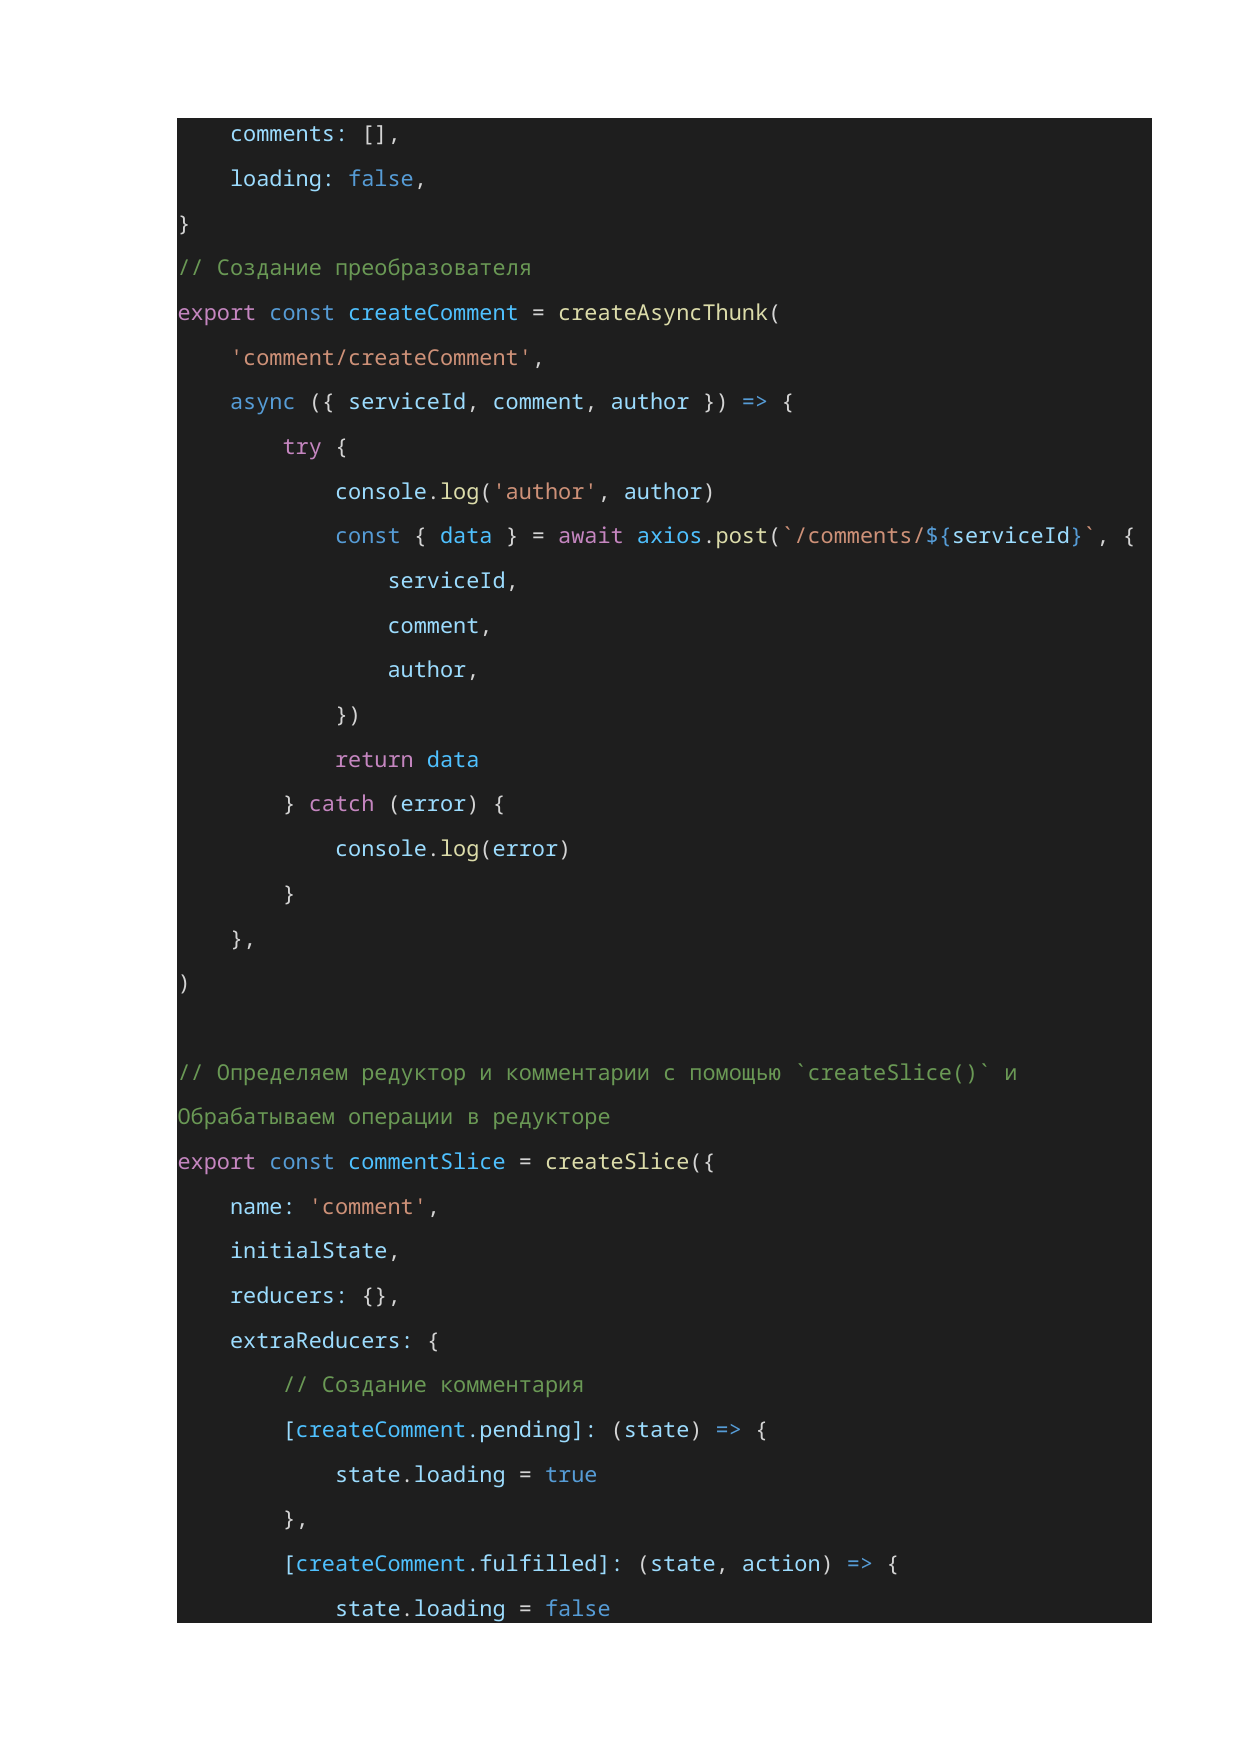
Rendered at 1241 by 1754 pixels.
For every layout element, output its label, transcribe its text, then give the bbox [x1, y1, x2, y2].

text loading: false, [177, 163, 1152, 193]
text name: 'comment', [177, 1191, 1152, 1220]
text // Создание преобразователя [177, 252, 1152, 282]
text comments: [], [177, 118, 1152, 148]
text return data [177, 744, 1152, 773]
text } catch (error) { [177, 788, 1152, 818]
text ) [177, 967, 1152, 997]
text }) [177, 699, 1152, 729]
text } [177, 207, 1152, 237]
text 'comment/createComment', [177, 342, 1152, 371]
text export const createComment = createAsyncThunk( [177, 297, 1152, 327]
text [createComment.pending]: (state) => { [177, 1414, 1152, 1444]
text extraReducers: { [177, 1325, 1152, 1354]
text // Определяем редуктор и комментарии с помощью `createSlice()` и Обрабатываем операции в редукторе [177, 1057, 1152, 1131]
text const { data } = await axios.post(`/comments/${serviceId}`, { [177, 520, 1152, 550]
text }, [177, 922, 1152, 952]
text console.log(error) [177, 833, 1152, 863]
text state.loading = false [177, 1593, 1152, 1623]
text reducers: {}, [177, 1280, 1152, 1310]
text [createComment.fulfilled]: (state, action) => { [177, 1548, 1152, 1578]
text }, [177, 1503, 1152, 1533]
text initialState, [177, 1235, 1152, 1265]
text // Создание комментария [177, 1369, 1152, 1399]
text export const commentSlice = createSlice({ [177, 1146, 1152, 1176]
text author, [177, 654, 1152, 684]
text async ({ serviceId, comment, author }) => { [177, 386, 1152, 416]
text try { [177, 431, 1152, 461]
text serviceId, [177, 565, 1152, 595]
text } [177, 878, 1152, 908]
text console.log('author', author) [177, 476, 1152, 505]
text comment, [177, 610, 1152, 639]
text state.loading = true [177, 1459, 1152, 1488]
